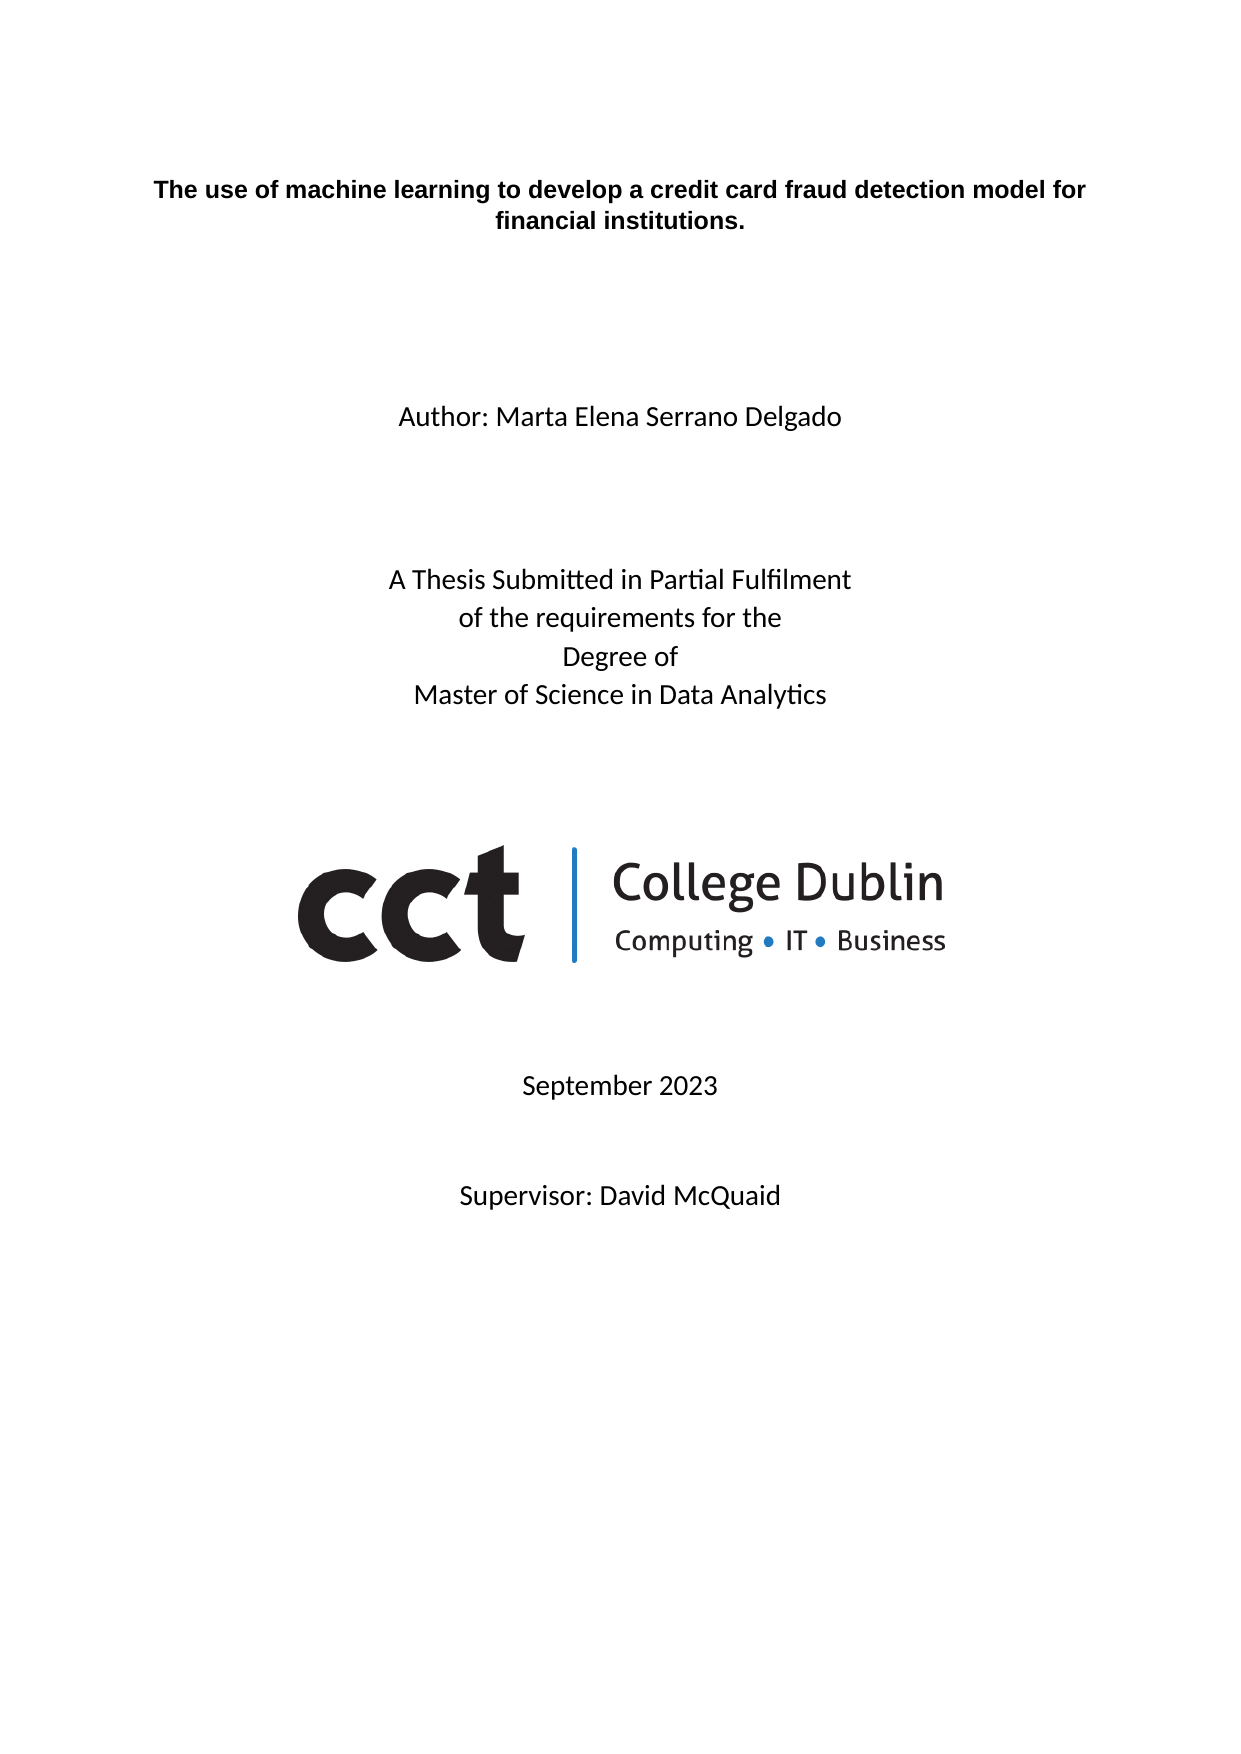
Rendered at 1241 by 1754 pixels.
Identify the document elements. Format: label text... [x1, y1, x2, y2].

title The use of machine learning to develop a credit card fraud detection model for financial institutions. [150, 175, 1090, 235]
picture [295, 842, 945, 964]
subtitle Author: Marta Elena Serrano Delgado [150, 398, 1090, 434]
text of the requirements for the [150, 599, 1090, 635]
text Degree of [150, 638, 1090, 673]
text A Thesis Submitted in Partial Fulfilment [150, 561, 1090, 596]
text Supervisor: David McQuaid [150, 1177, 1090, 1213]
text September 2023 [150, 1067, 1090, 1103]
text Master of Science in Data Analytics [150, 676, 1090, 712]
